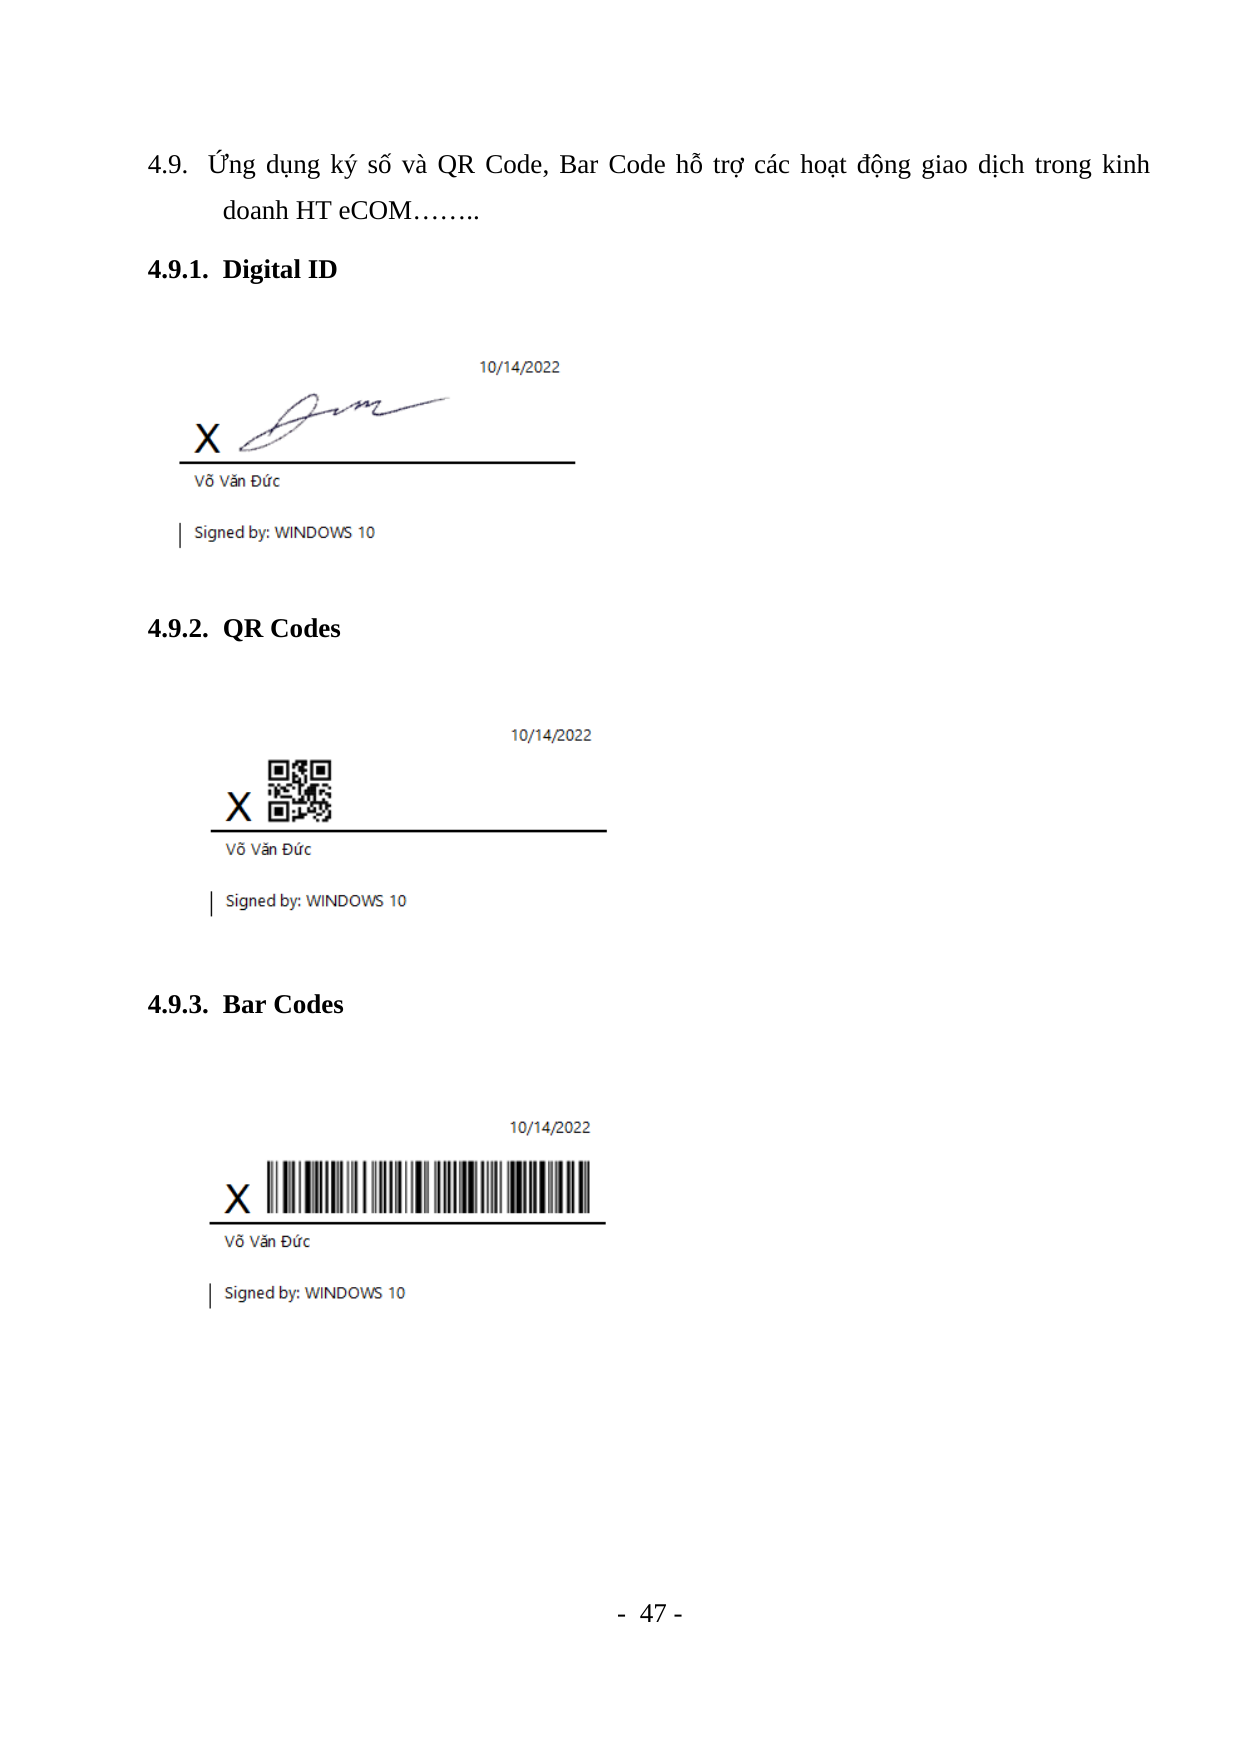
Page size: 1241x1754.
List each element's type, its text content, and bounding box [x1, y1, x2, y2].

subtitle Bar Codes [148, 988, 1152, 1019]
subtitle QR Codes [148, 612, 1152, 643]
subtitle Digital ID [148, 253, 1152, 285]
subtitle Ứng dụng ký số và QR Code, Bar Code hỗ trợ các hoạt động giao dịch trong kinh doanh HT eCOM…….. [148, 148, 1152, 226]
picture [147, 658, 691, 973]
picture [147, 1034, 651, 1350]
picture [147, 300, 643, 597]
